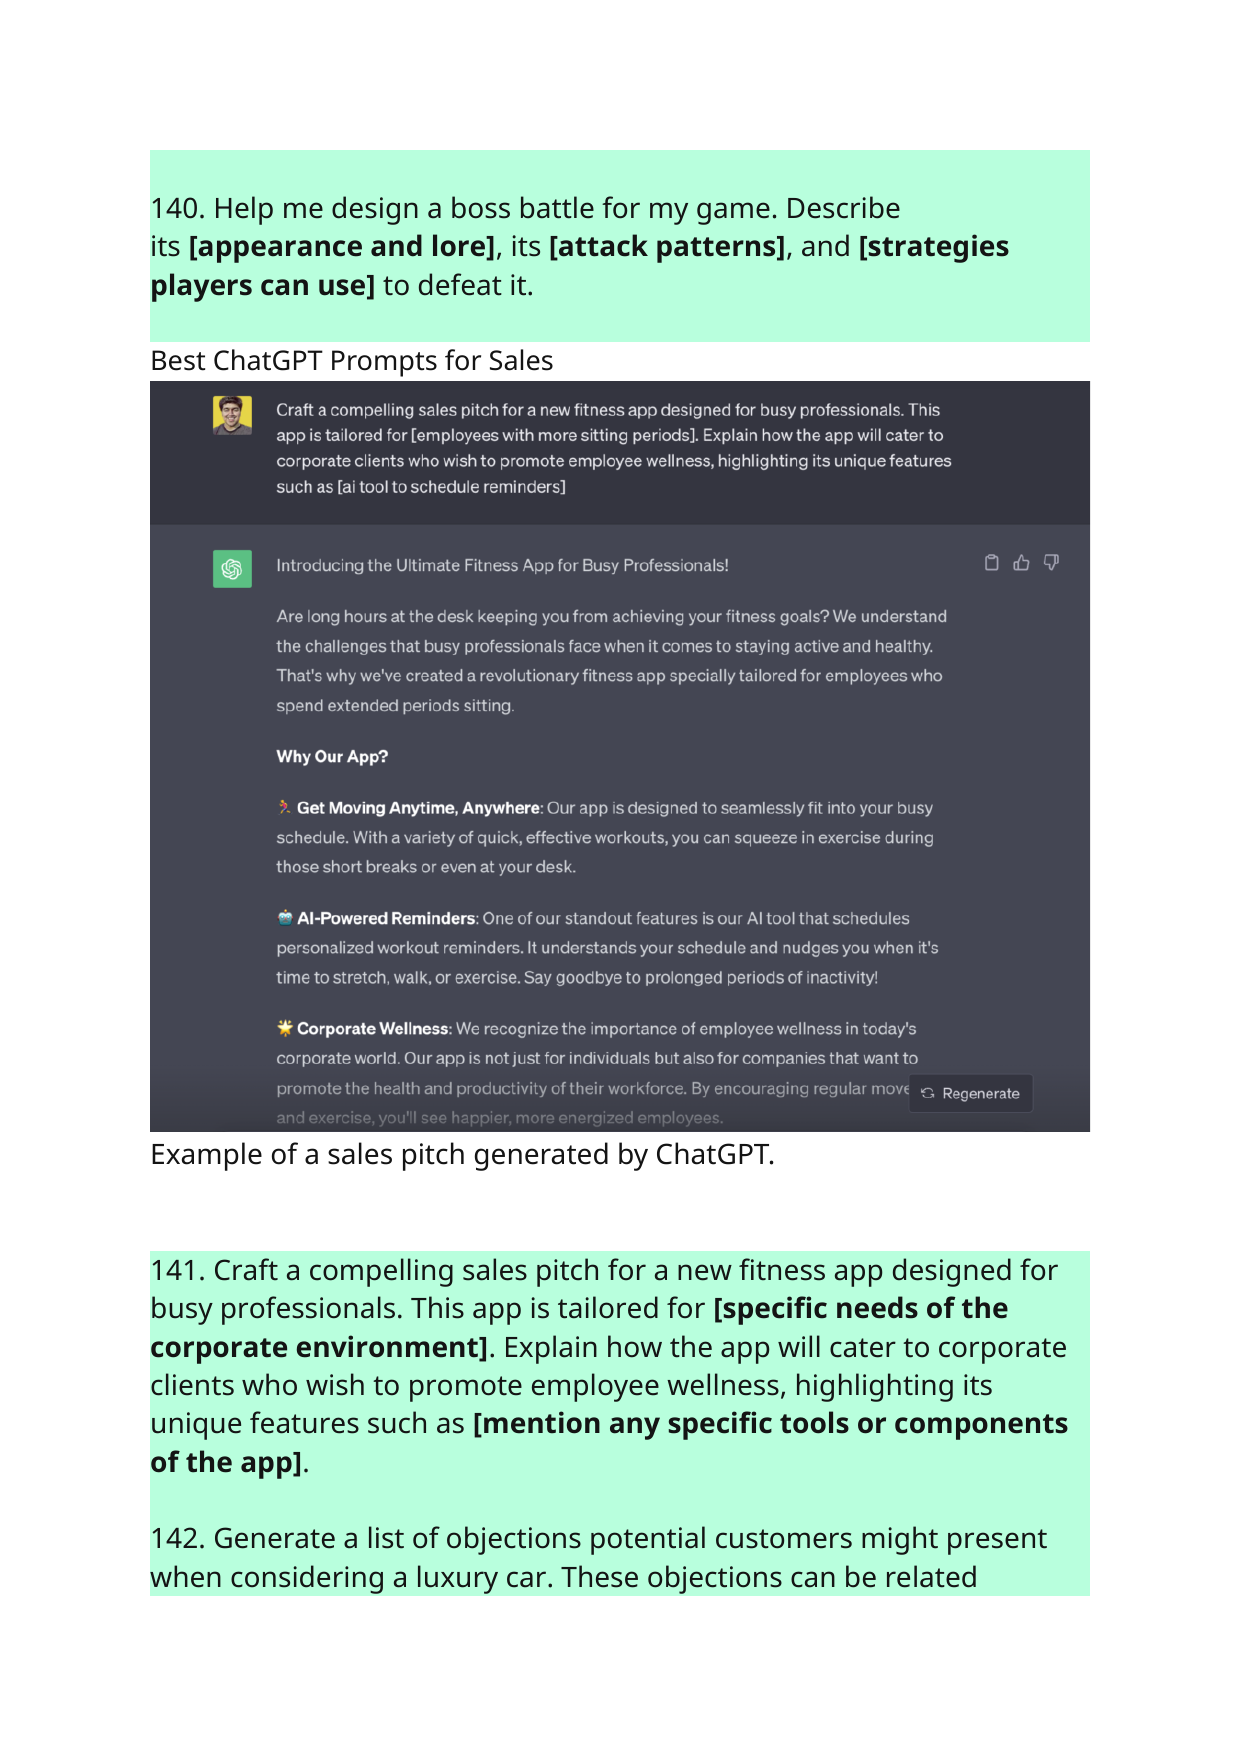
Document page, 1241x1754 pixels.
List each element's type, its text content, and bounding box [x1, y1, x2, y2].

text Example of a sales pitch generated by ChatGPT. [150, 1132, 1090, 1173]
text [150, 1519, 1090, 1596]
text 141. Craft a compelling sales pitch for a new fitness app designed for busy professionals. This app is tailored for [specific needs of the corporate environment]. Explain how the app will cater to corporate clients who wish to promote employee wellness, highlighting its unique features such as [mention any specific tools or components of the app]. [150, 1251, 1090, 1481]
subtitle Best ChatGPT Prompts for Sales [150, 342, 1090, 378]
picture [150, 381, 1091, 1132]
text 140. Help me design a boss battle for my game. Describe its [appearance and lore], its [attack patterns], and [strategies players can use] to defeat it. [150, 188, 1090, 303]
